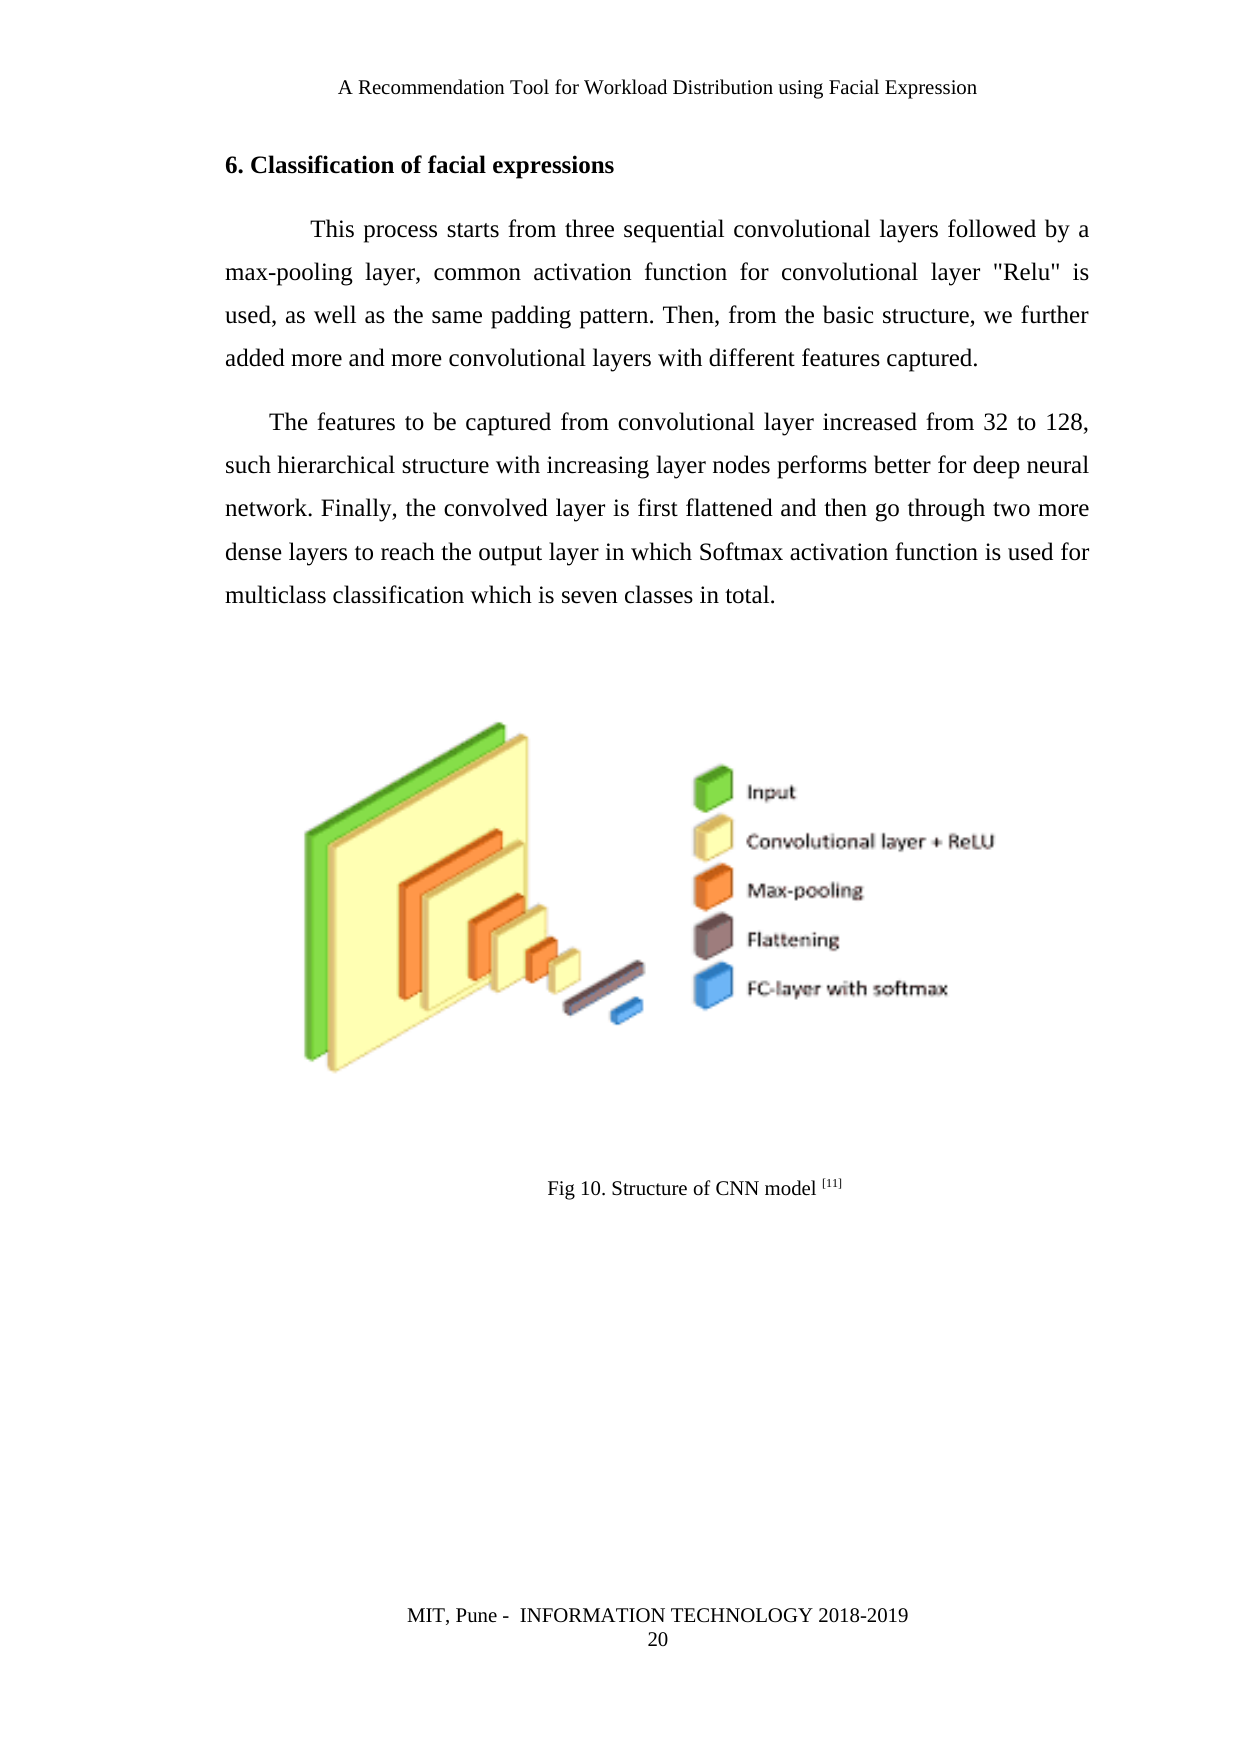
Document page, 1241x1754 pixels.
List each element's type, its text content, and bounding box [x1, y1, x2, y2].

text 6. Classification of facial expressions [225, 150, 1090, 179]
picture [296, 707, 1019, 1076]
text The features to be captured from convolutional layer increased from 32 to 128, such hierarchical structure with increasing layer nodes performs better for deep neural network. Finally, the convolved layer is first flattened and then go through two more dense layers to reach the output layer in which Softmax activation function is used for multiclass classification which is seven classes in total. [225, 407, 1090, 608]
text This process starts from three sequential convolutional layers followed by a max-pooling layer, common activation function for convolutional layer "Relu" is used, as well as the same padding pattern. Then, from the basic structure, we further added more and more convolutional layers with different features captured. [225, 214, 1090, 372]
